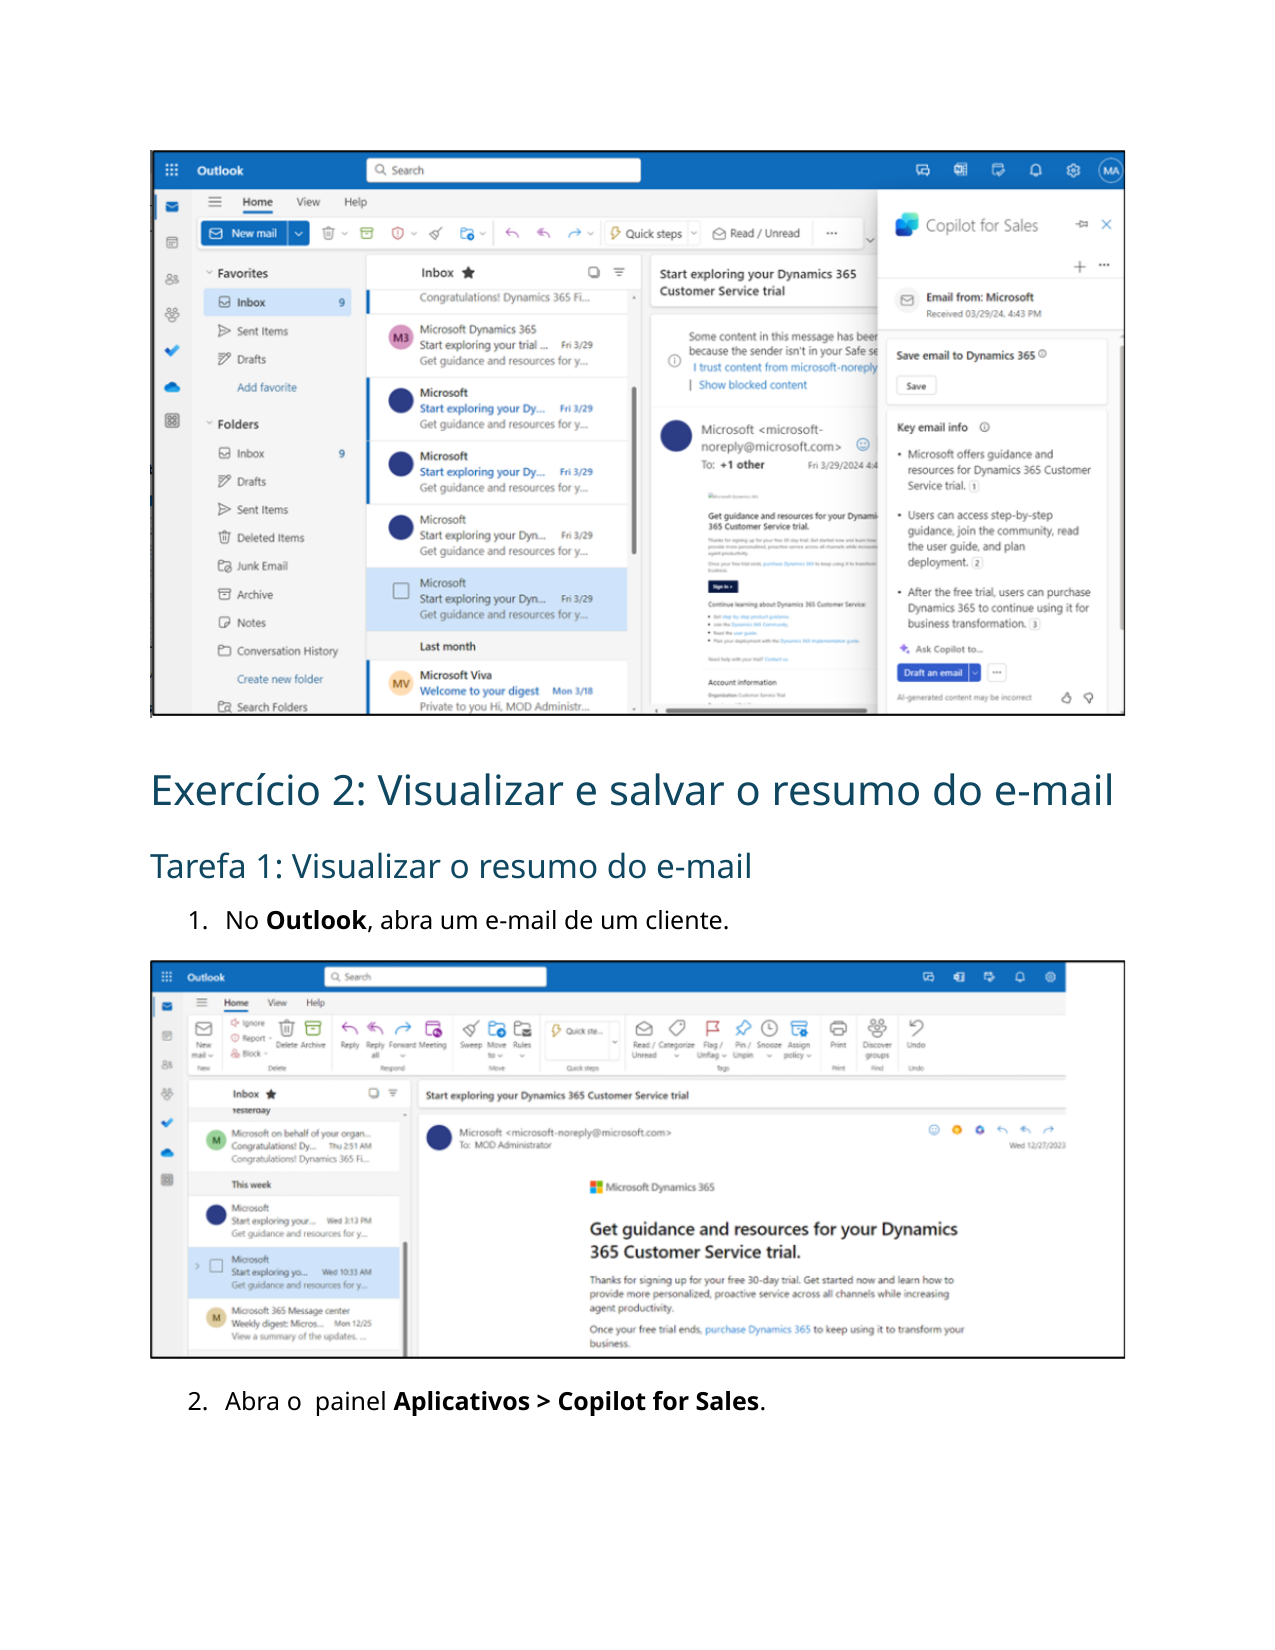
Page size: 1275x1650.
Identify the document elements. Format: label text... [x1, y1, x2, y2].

subtitle Tarefa 1: Visualizar o resumo do e-mail [150, 842, 1125, 888]
subtitle Exercício 2: Visualizar e salvar o resumo do e-mail [150, 761, 1125, 817]
list No Outlook, abra um e-mail de um cliente. [187, 903, 1125, 937]
picture [150, 958, 1125, 1362]
picture [150, 150, 1125, 718]
list Abra o painel Aplicativos > Copilot for Sales. [187, 1383, 1125, 1417]
